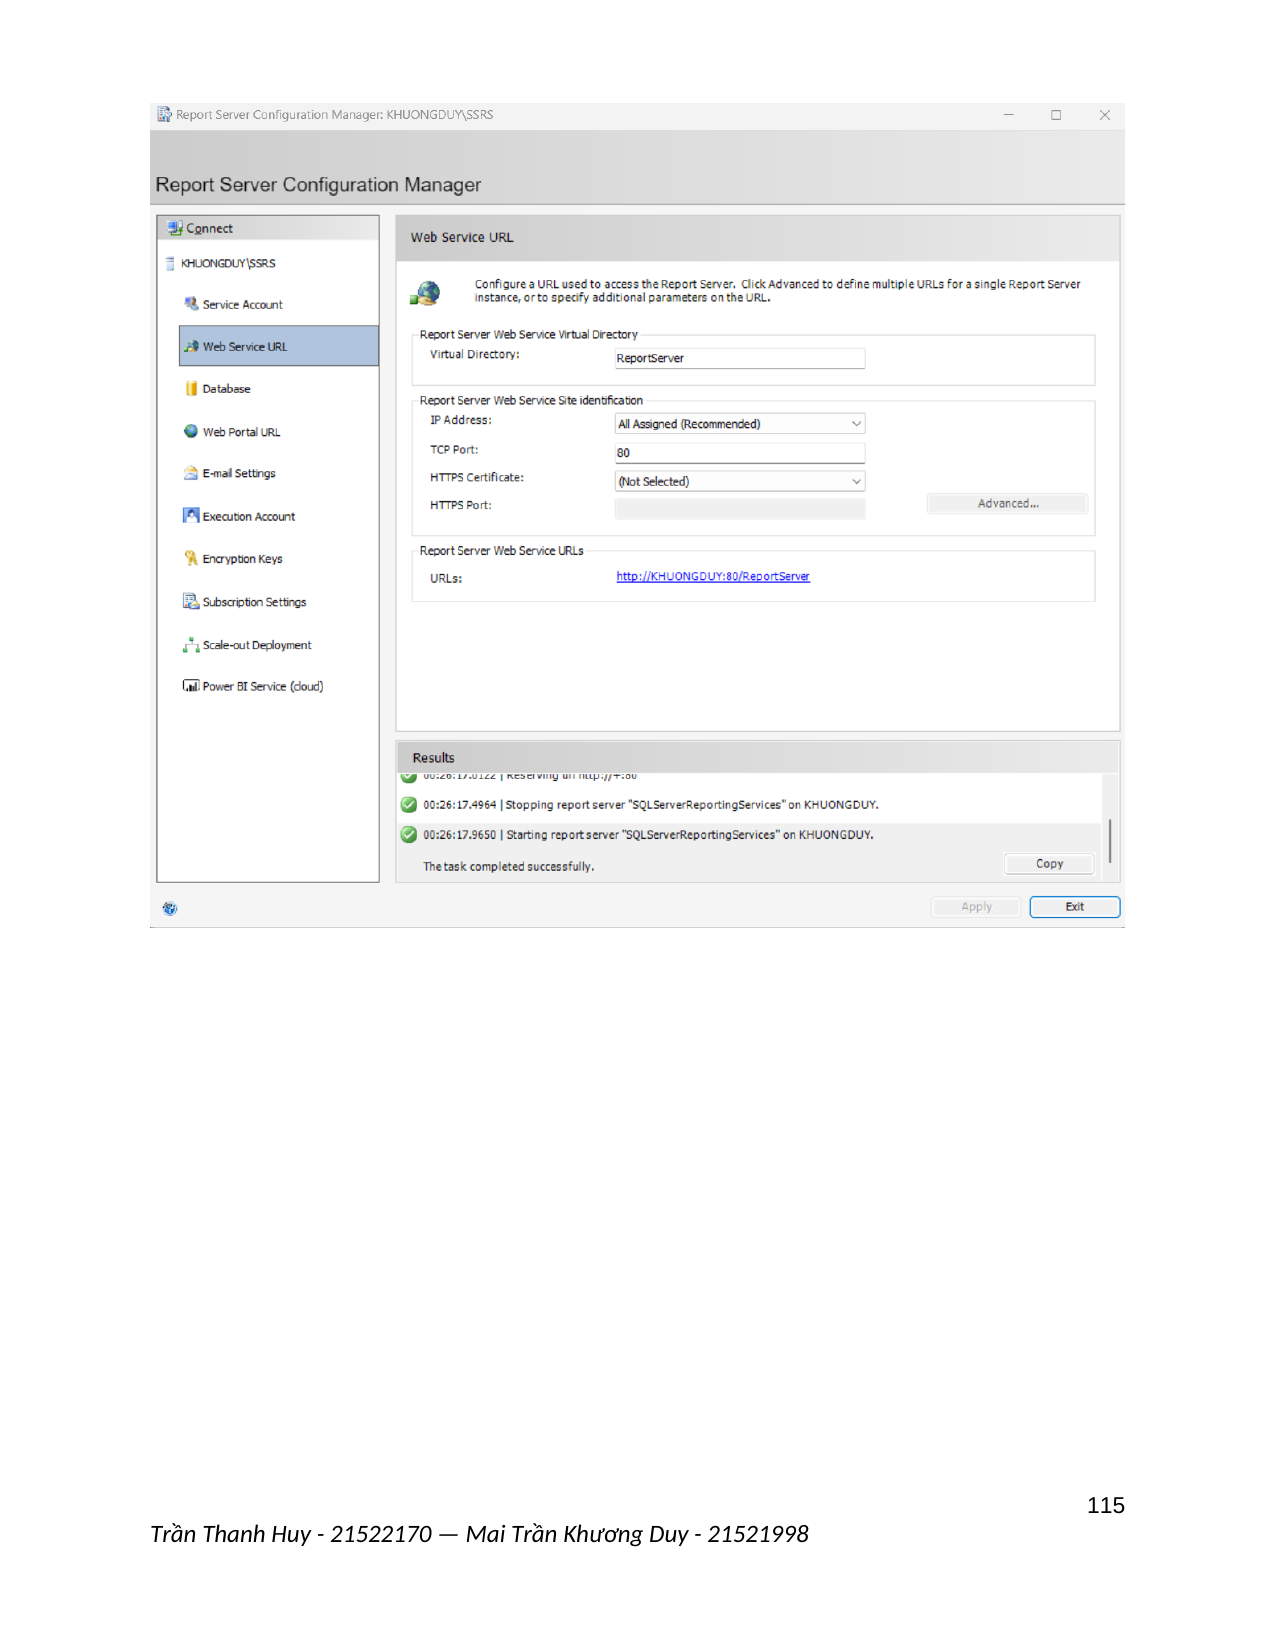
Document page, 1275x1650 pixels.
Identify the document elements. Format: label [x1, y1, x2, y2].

picture [150, 103, 1125, 928]
